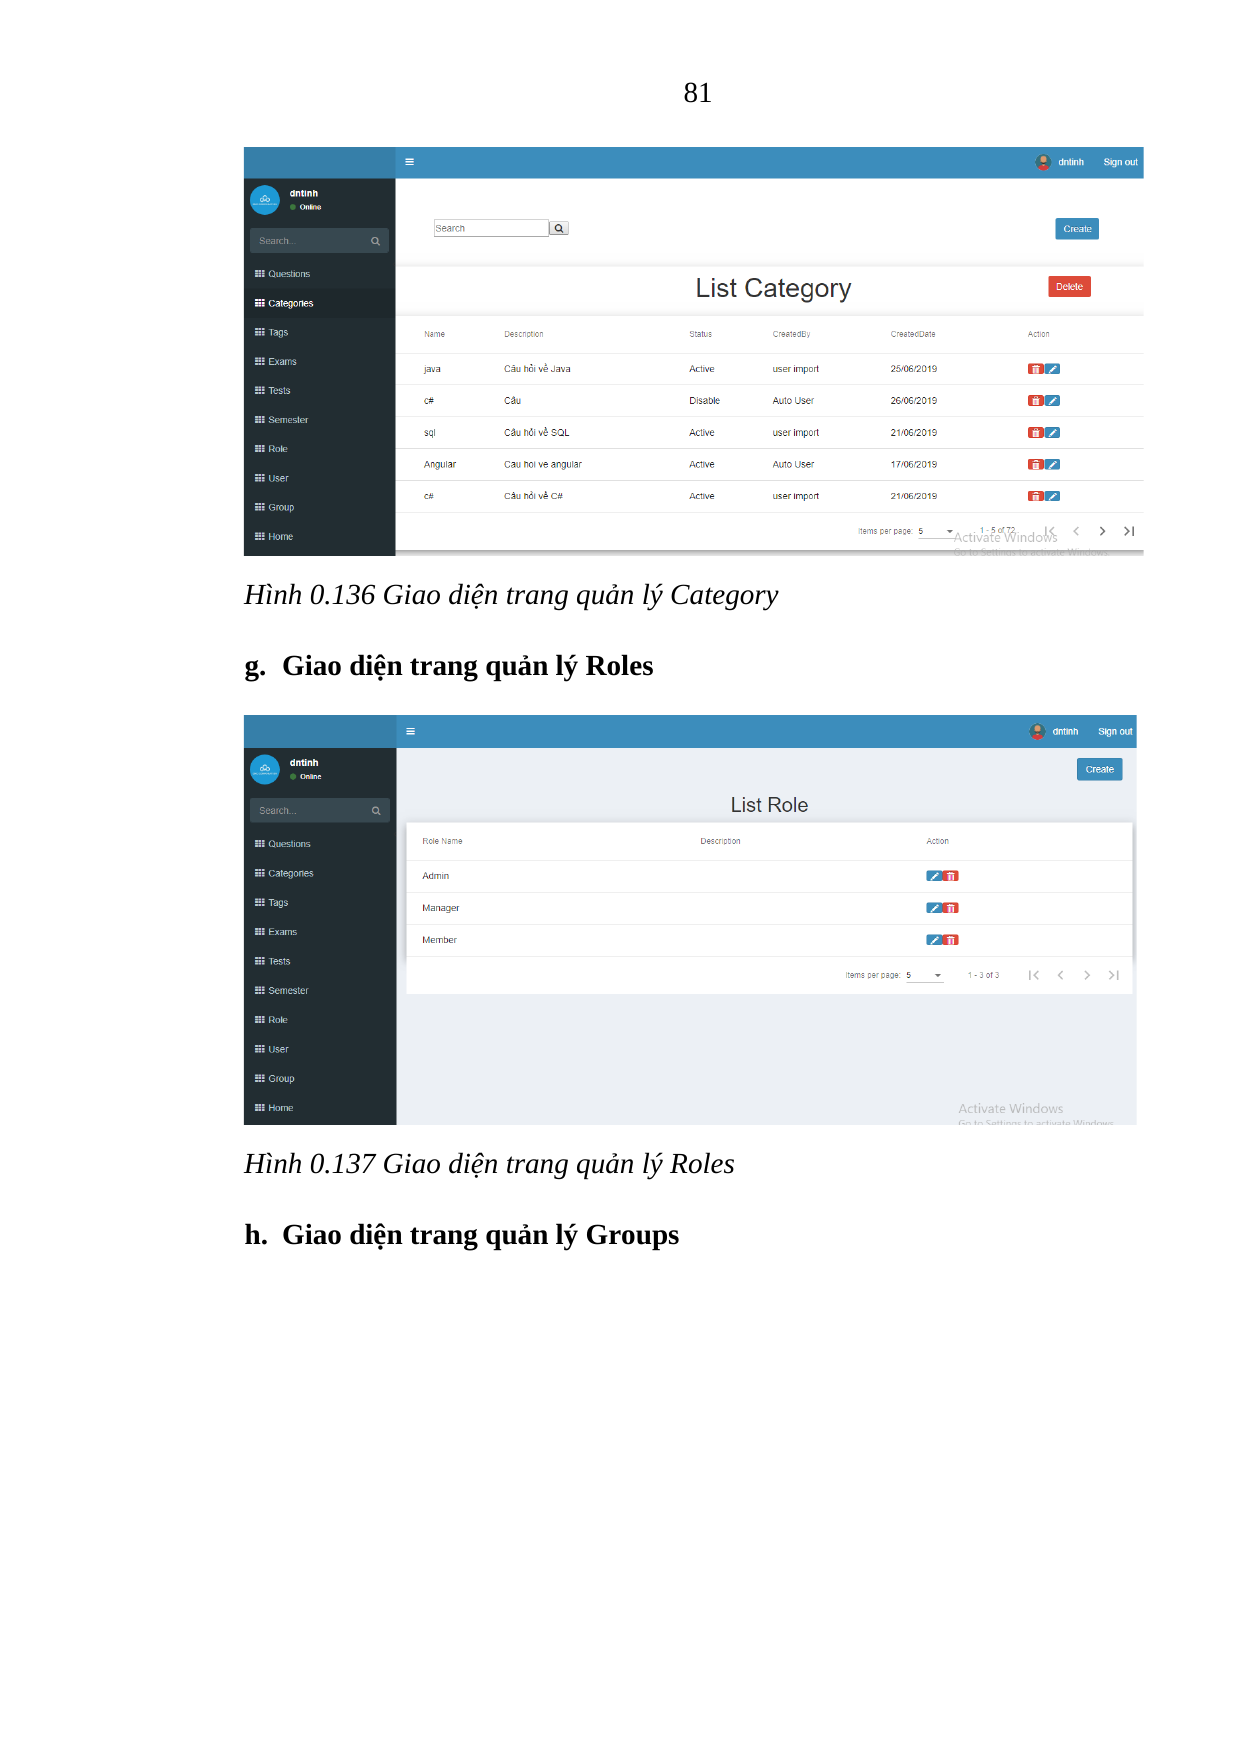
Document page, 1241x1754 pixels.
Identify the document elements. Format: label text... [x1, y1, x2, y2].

list Giao diện trang quản lý Groups [244, 1217, 1152, 1251]
picture [243, 715, 1137, 1125]
list Giao diện trang quản lý Roles [244, 648, 1152, 682]
picture [243, 147, 1144, 556]
